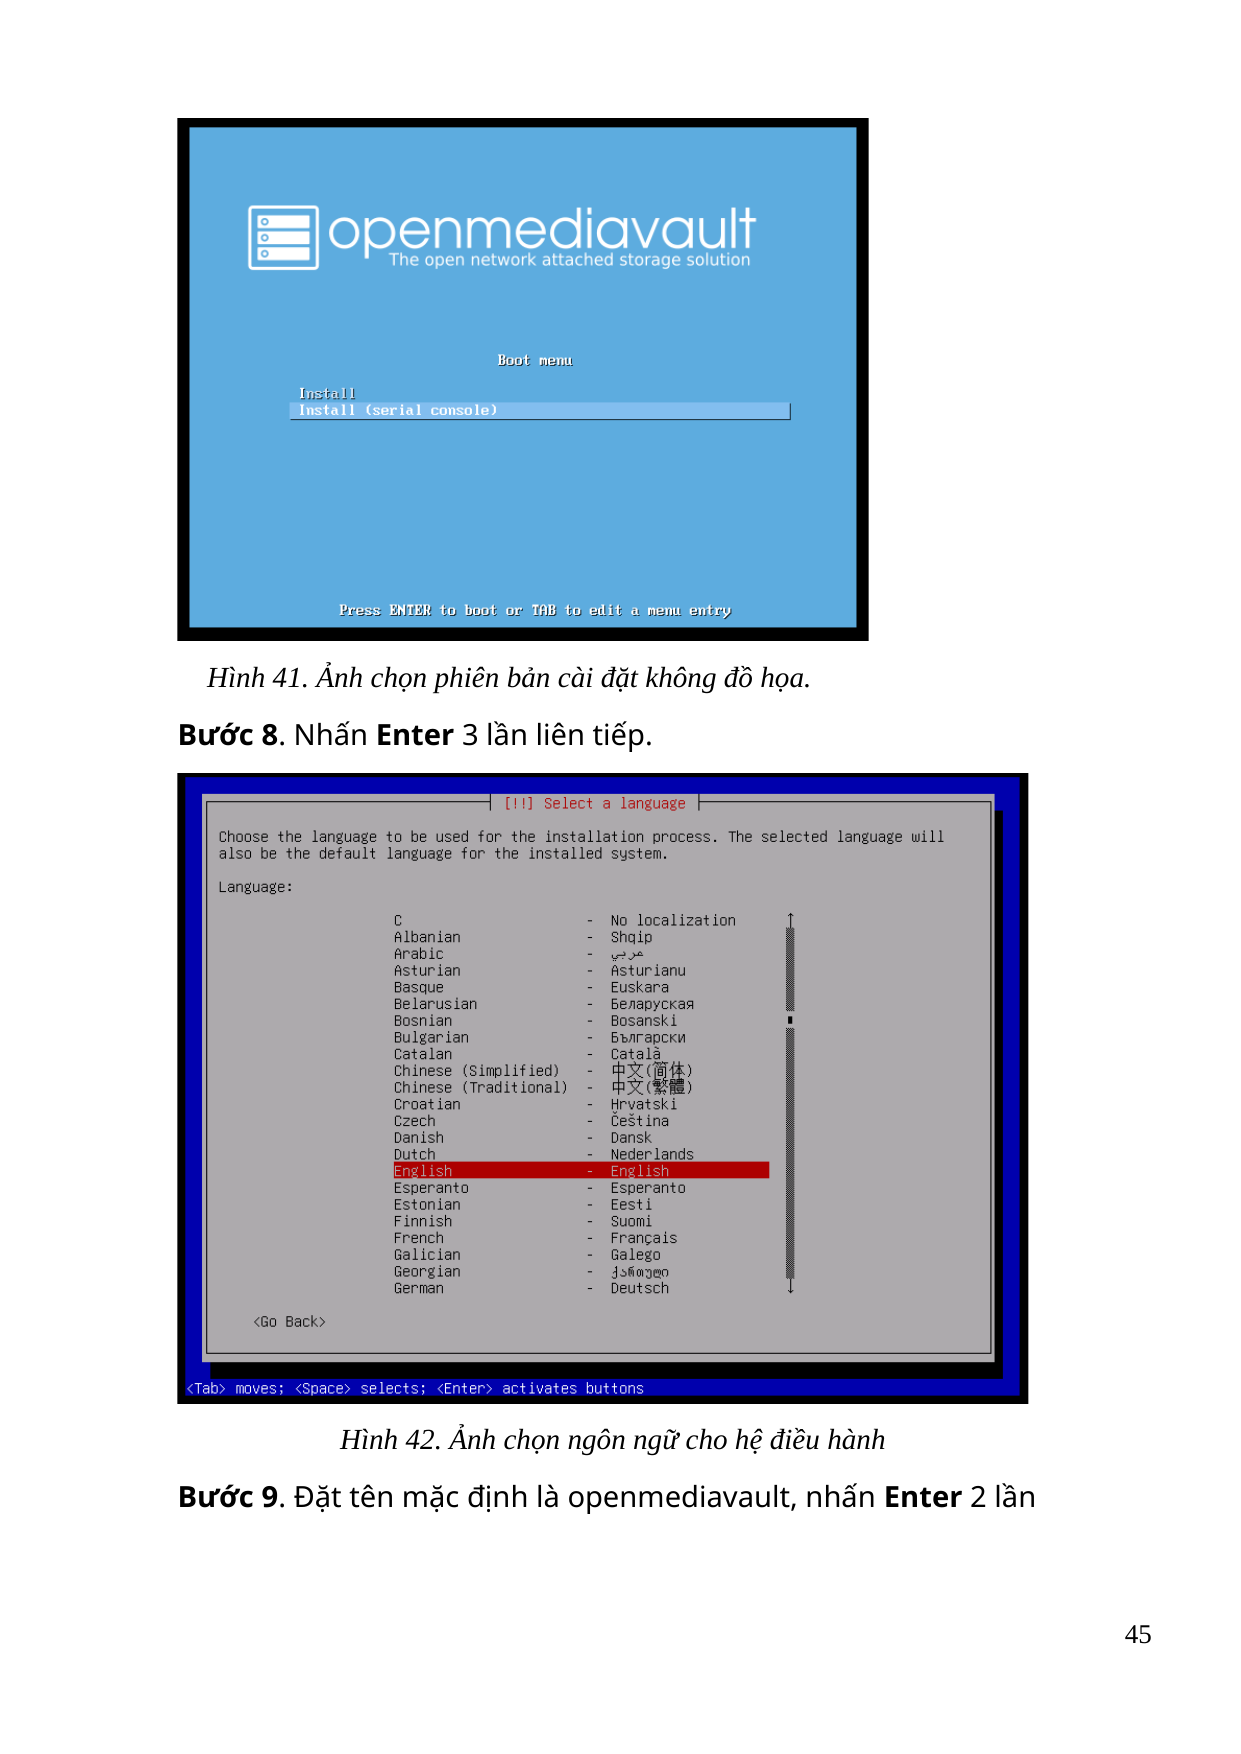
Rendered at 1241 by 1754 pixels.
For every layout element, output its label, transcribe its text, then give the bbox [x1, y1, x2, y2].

text Bước 8. Nhấn Enter 3 lần liên tiếp. [177, 714, 1152, 754]
text Hình 42. Ảnh chọn ngôn ngữ cho hệ điều hành [340, 1422, 1152, 1456]
text Hình 41. Ảnh chọn phiên bản cài đặt không đồ họa. [207, 660, 1152, 694]
text Bước 9. Đặt tên mặc định là openmediavault, nhấn Enter 2 lần [177, 1477, 1152, 1516]
picture [177, 773, 1029, 1404]
picture [177, 118, 869, 641]
